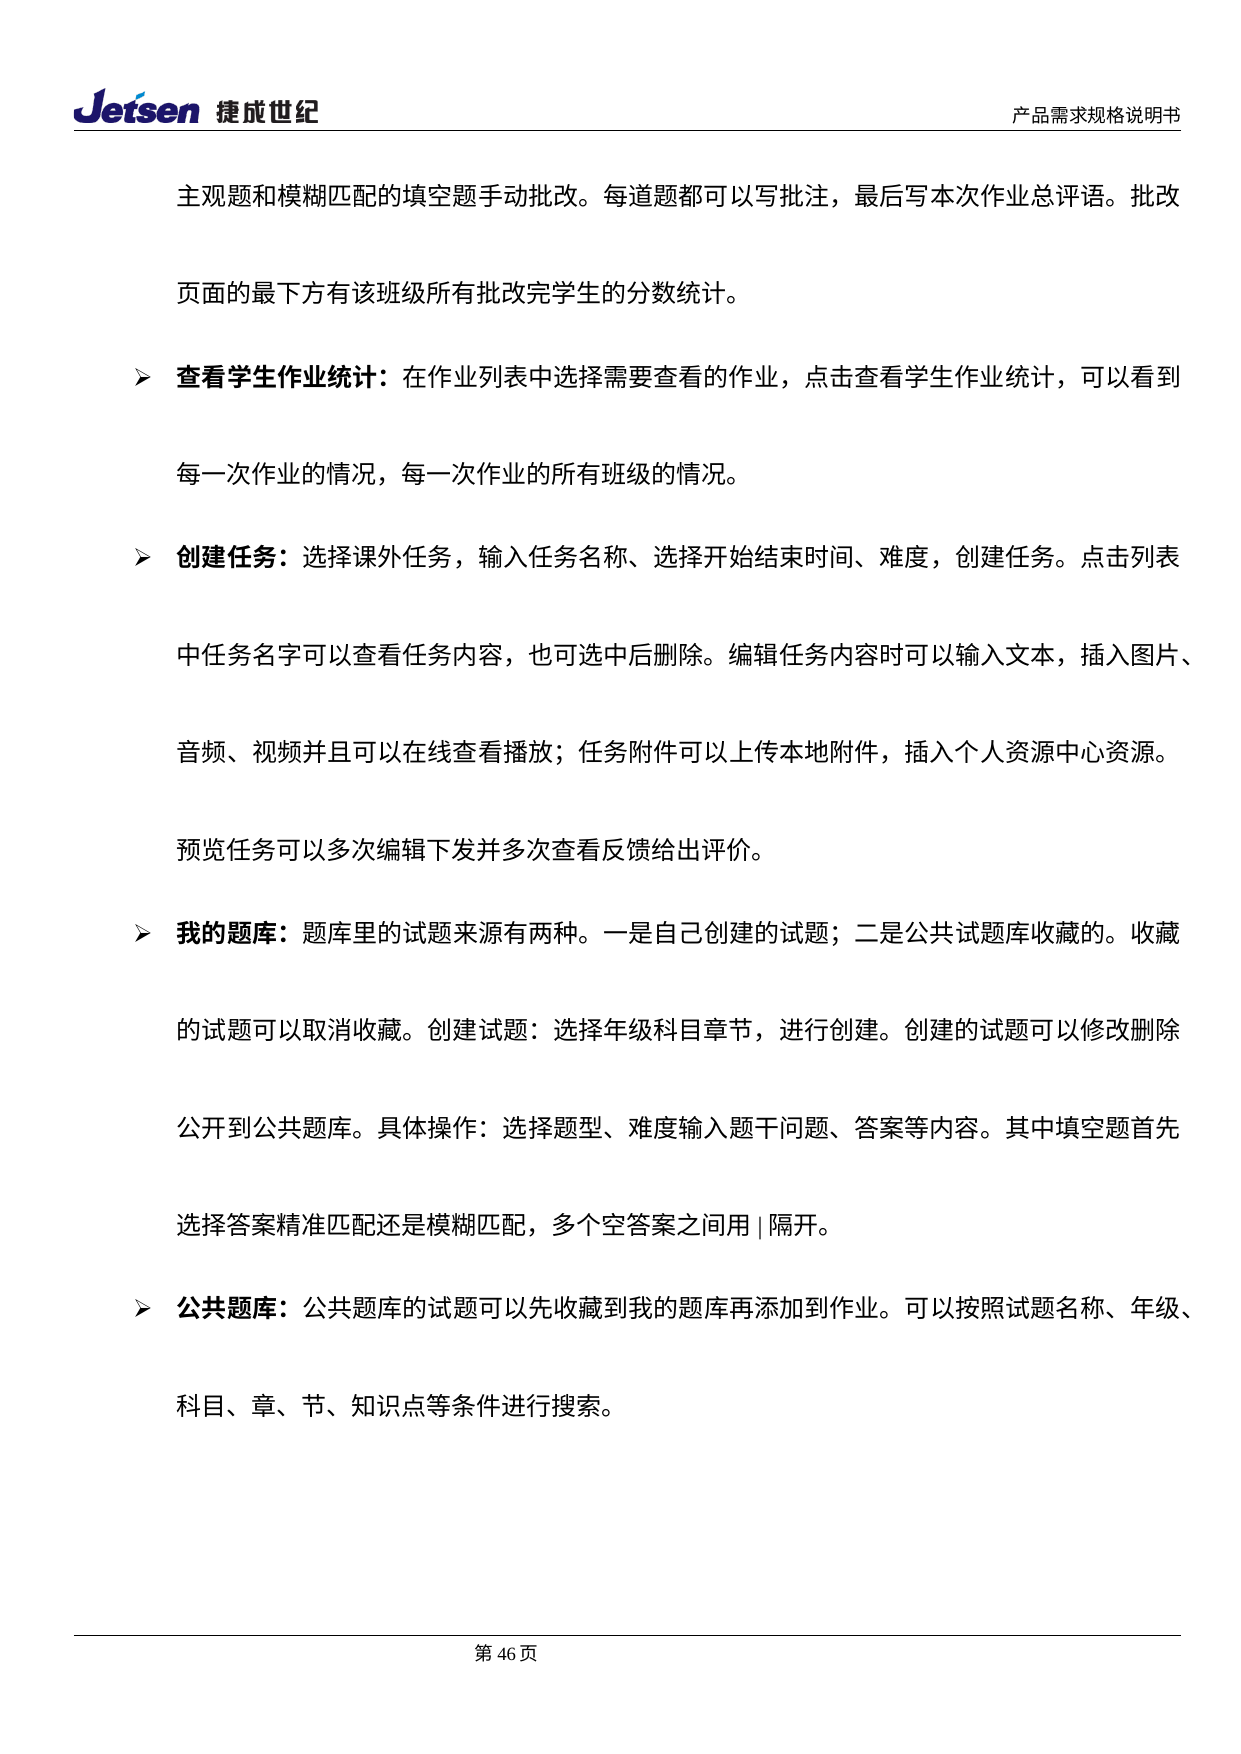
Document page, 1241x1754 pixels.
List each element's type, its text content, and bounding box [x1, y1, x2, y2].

picture [73, 88, 318, 123]
list 我的题库：题库里的试题来源有两种。一是自己创建的试题；二是公共试题库收藏的。收藏的试题可以取消收藏。创建试题：选择年级科目章节，进行创建。创建的试题可以修改删除公开到公共题库。具体操作：选择题型、难度输入题干问题、答案等内容。其中填空题首先选择答案精准匹配还是模糊匹配，多个空答案之间用 | 隔开。 [133, 899, 1181, 1256]
list 公共题库：公共题库的试题可以先收藏到我的题库再添加到作业。可以按照试题名称、年级、科目、章、节、知识点等条件进行搜索。 [133, 1274, 1181, 1437]
list 创建任务：选择课外任务，输入任务名称、选择开始结束时间、难度，创建任务。点击列表中任务名字可以查看任务内容，也可选中后删除。编辑任务内容时可以输入文本，插入图片、音频、视频并且可以在线查看播放；任务附件可以上传本地附件，插入个人资源中心资源。预览任务可以多次编辑下发并多次查看反馈给出评价。 [133, 523, 1181, 881]
list 查看学生作业统计：在作业列表中选择需要查看的作业，点击查看学生作业统计，可以看到每一次作业的情况，每一次作业的所有班级的情况。 [133, 343, 1181, 505]
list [133, 162, 1181, 324]
